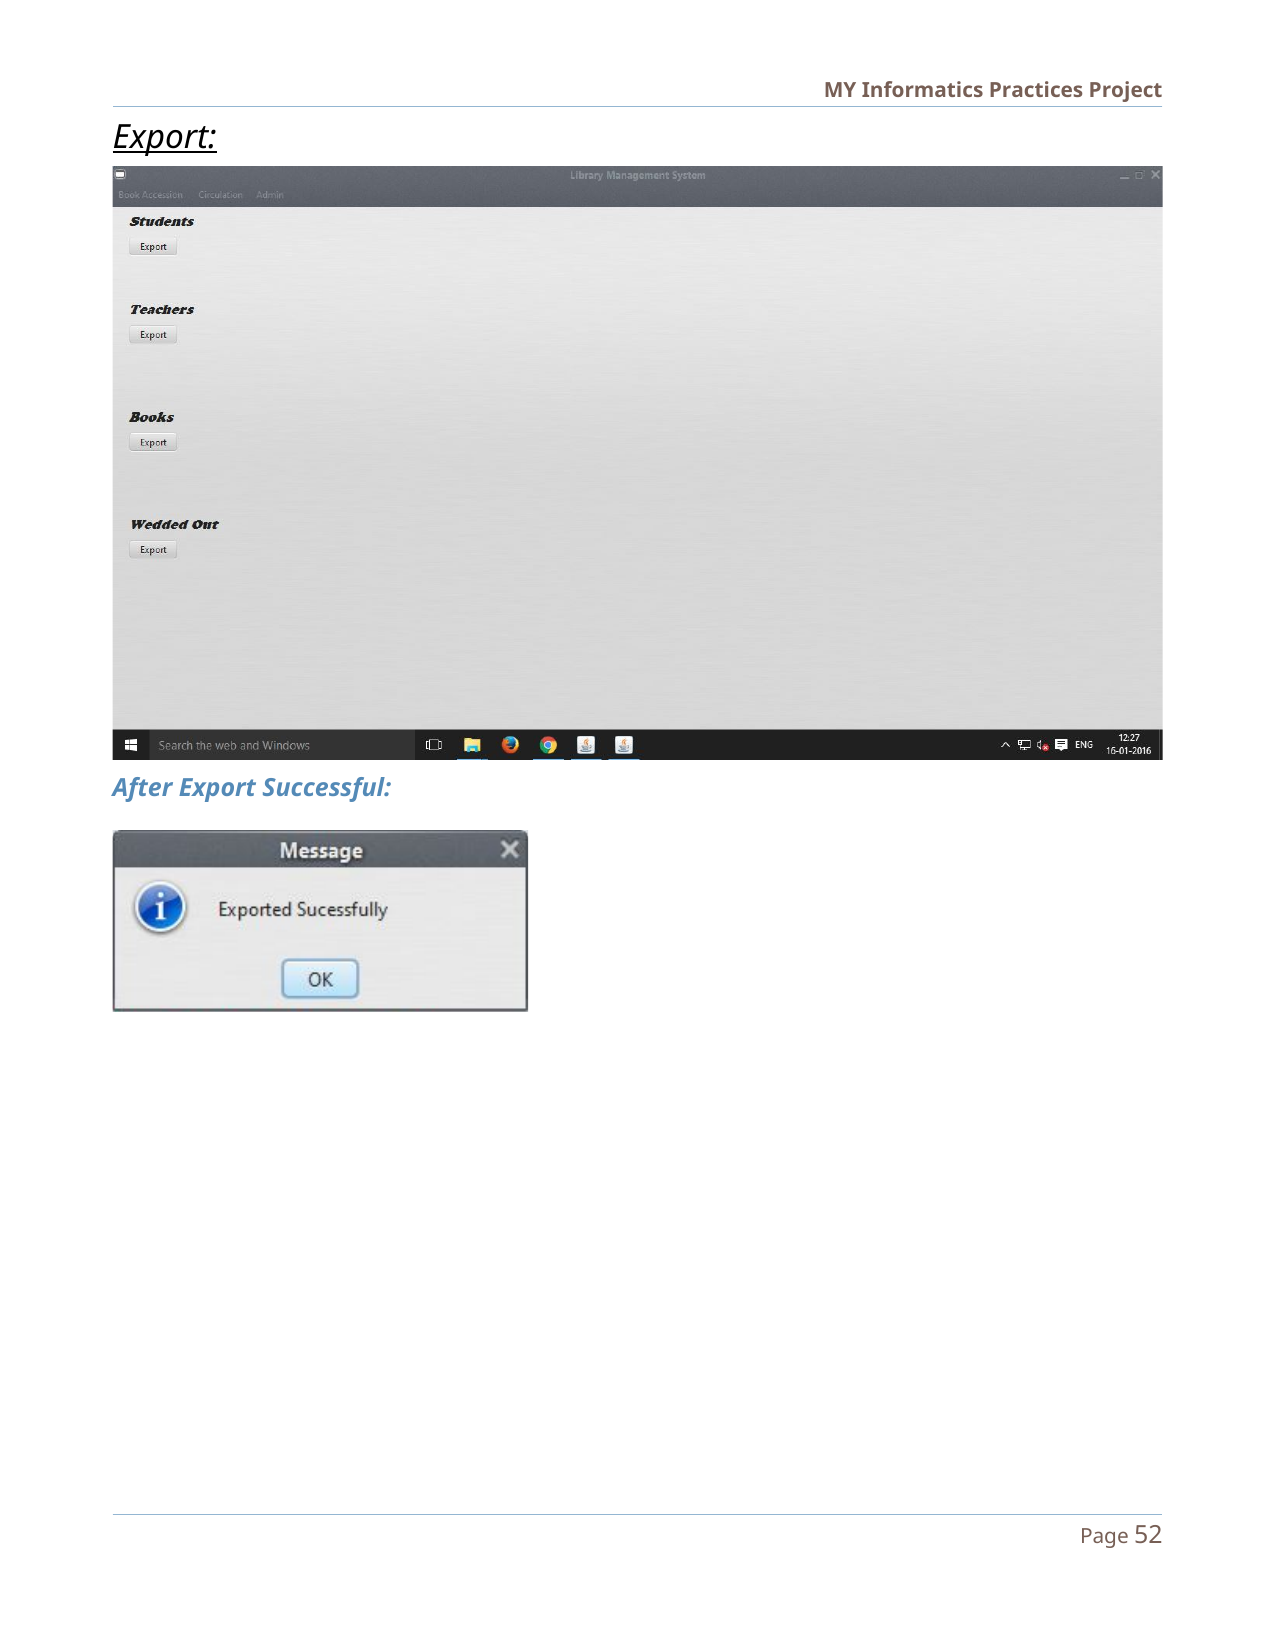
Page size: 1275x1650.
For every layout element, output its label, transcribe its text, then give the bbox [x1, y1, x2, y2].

picture [112, 166, 1163, 760]
text Export: After Export Successful: [112, 760, 1162, 804]
text Export: After Export Successful: [112, 112, 1162, 166]
picture [112, 830, 529, 1012]
